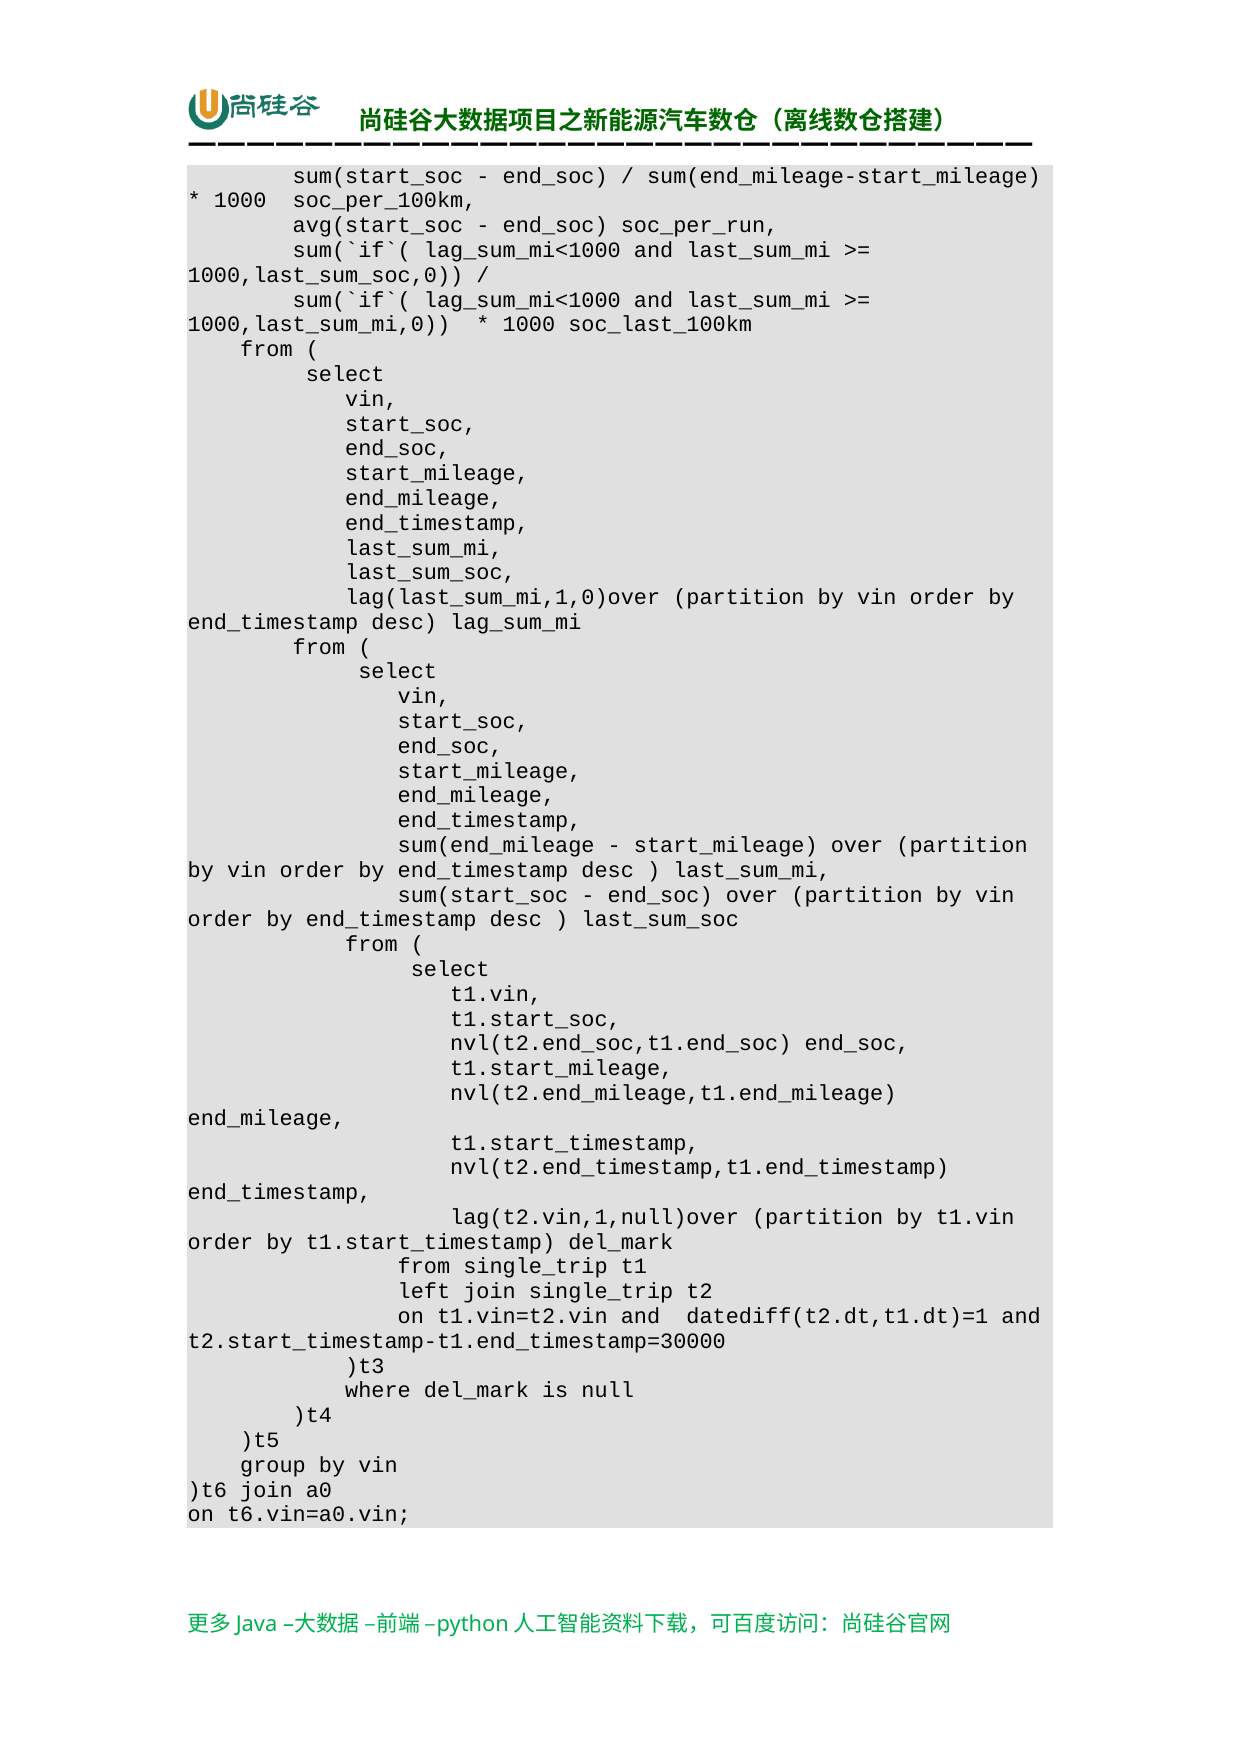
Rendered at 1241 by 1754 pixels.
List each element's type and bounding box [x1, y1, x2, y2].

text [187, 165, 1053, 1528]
picture [187, 88, 320, 130]
